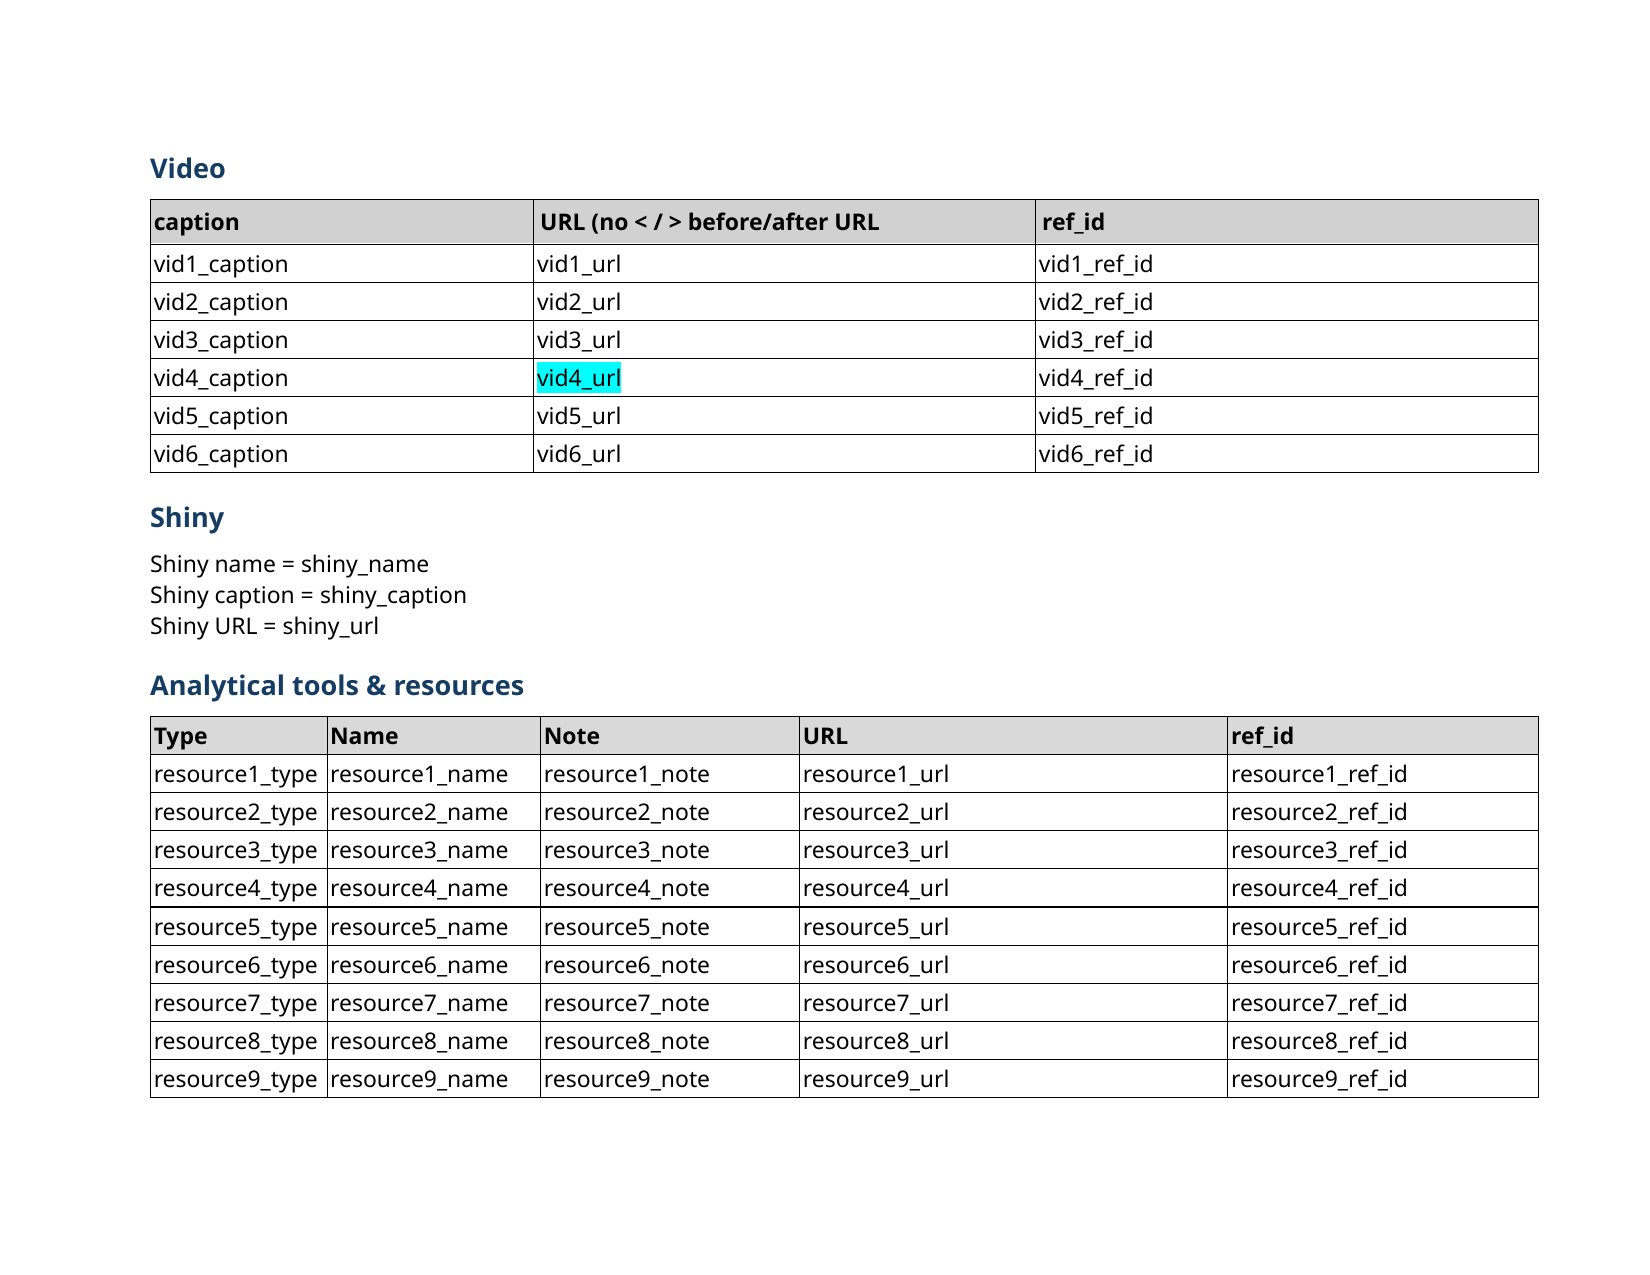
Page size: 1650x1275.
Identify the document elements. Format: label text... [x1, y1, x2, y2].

table_cell [151, 283, 533, 320]
table_cell [541, 984, 799, 1021]
table_cell [151, 359, 533, 396]
table_cell [541, 755, 799, 792]
table_cell [151, 245, 533, 282]
table_cell [328, 984, 540, 1021]
table_cell [1228, 869, 1538, 906]
table_cell [328, 1060, 540, 1097]
table_cell [1228, 755, 1538, 792]
table_cell [541, 1060, 799, 1097]
table_cell [800, 1022, 1227, 1059]
table_cell [534, 321, 1035, 358]
table_cell [541, 1022, 799, 1059]
table_cell [1036, 397, 1538, 434]
table_cell [328, 831, 540, 868]
table_cell [328, 1022, 540, 1059]
table_cell [151, 321, 533, 358]
table_cell [1228, 1022, 1538, 1059]
table_header Note [541, 717, 799, 754]
table_cell [1036, 245, 1538, 282]
table_cell [151, 869, 327, 906]
table_cell [534, 245, 1035, 282]
table_cell [541, 869, 799, 906]
table_cell [1036, 321, 1538, 358]
subtitle Video [150, 150, 1500, 187]
table_cell [328, 869, 540, 906]
table_cell [800, 869, 1227, 906]
table_cell [328, 755, 540, 792]
table_cell [534, 283, 1035, 320]
table_header URL [800, 717, 1227, 754]
table_header caption [151, 200, 533, 243]
table_cell [151, 831, 327, 868]
subtitle Analytical tools & resources [150, 666, 1500, 703]
table_cell [534, 397, 1035, 434]
table_cell [151, 1022, 327, 1059]
table_cell [151, 946, 327, 983]
table_cell [151, 1060, 327, 1097]
text Shiny name = [150, 548, 1500, 579]
table_cell [151, 984, 327, 1021]
table_cell [1228, 946, 1538, 983]
table_cell [1228, 1060, 1538, 1097]
table_cell [541, 946, 799, 983]
table_cell [151, 435, 533, 472]
table_cell [151, 755, 327, 792]
table_header ref_id [1228, 717, 1538, 754]
table_cell [800, 831, 1227, 868]
table_header Type [151, 717, 327, 754]
table_cell [1036, 359, 1538, 396]
table_cell [541, 831, 799, 868]
table_cell [800, 755, 1227, 792]
table_cell [800, 793, 1227, 830]
table_cell [151, 908, 327, 944]
table_cell [151, 793, 327, 830]
table_cell [328, 908, 540, 944]
table_cell [1036, 435, 1538, 472]
subtitle Shiny [150, 498, 1500, 535]
table_cell vid4_url [534, 359, 1035, 396]
table_cell [328, 946, 540, 983]
table_cell [1228, 984, 1538, 1021]
table_header ref_id [1036, 200, 1538, 243]
table_cell [534, 435, 1035, 472]
table_cell [1036, 283, 1538, 320]
table_cell [800, 1060, 1227, 1097]
table_cell [1228, 831, 1538, 868]
table_cell [800, 946, 1227, 983]
table_cell [541, 793, 799, 830]
table_cell [1228, 908, 1538, 944]
table_cell [541, 908, 799, 944]
table_cell [328, 793, 540, 830]
table_cell [800, 908, 1227, 944]
text Shiny URL = [150, 610, 1500, 641]
text Shiny caption = [150, 579, 1500, 610]
table_cell [1228, 793, 1538, 830]
table_cell [800, 984, 1227, 1021]
table_cell [151, 397, 533, 434]
table_header Name [328, 717, 540, 754]
table_header URL (no < / > before/after URL [534, 200, 1035, 243]
